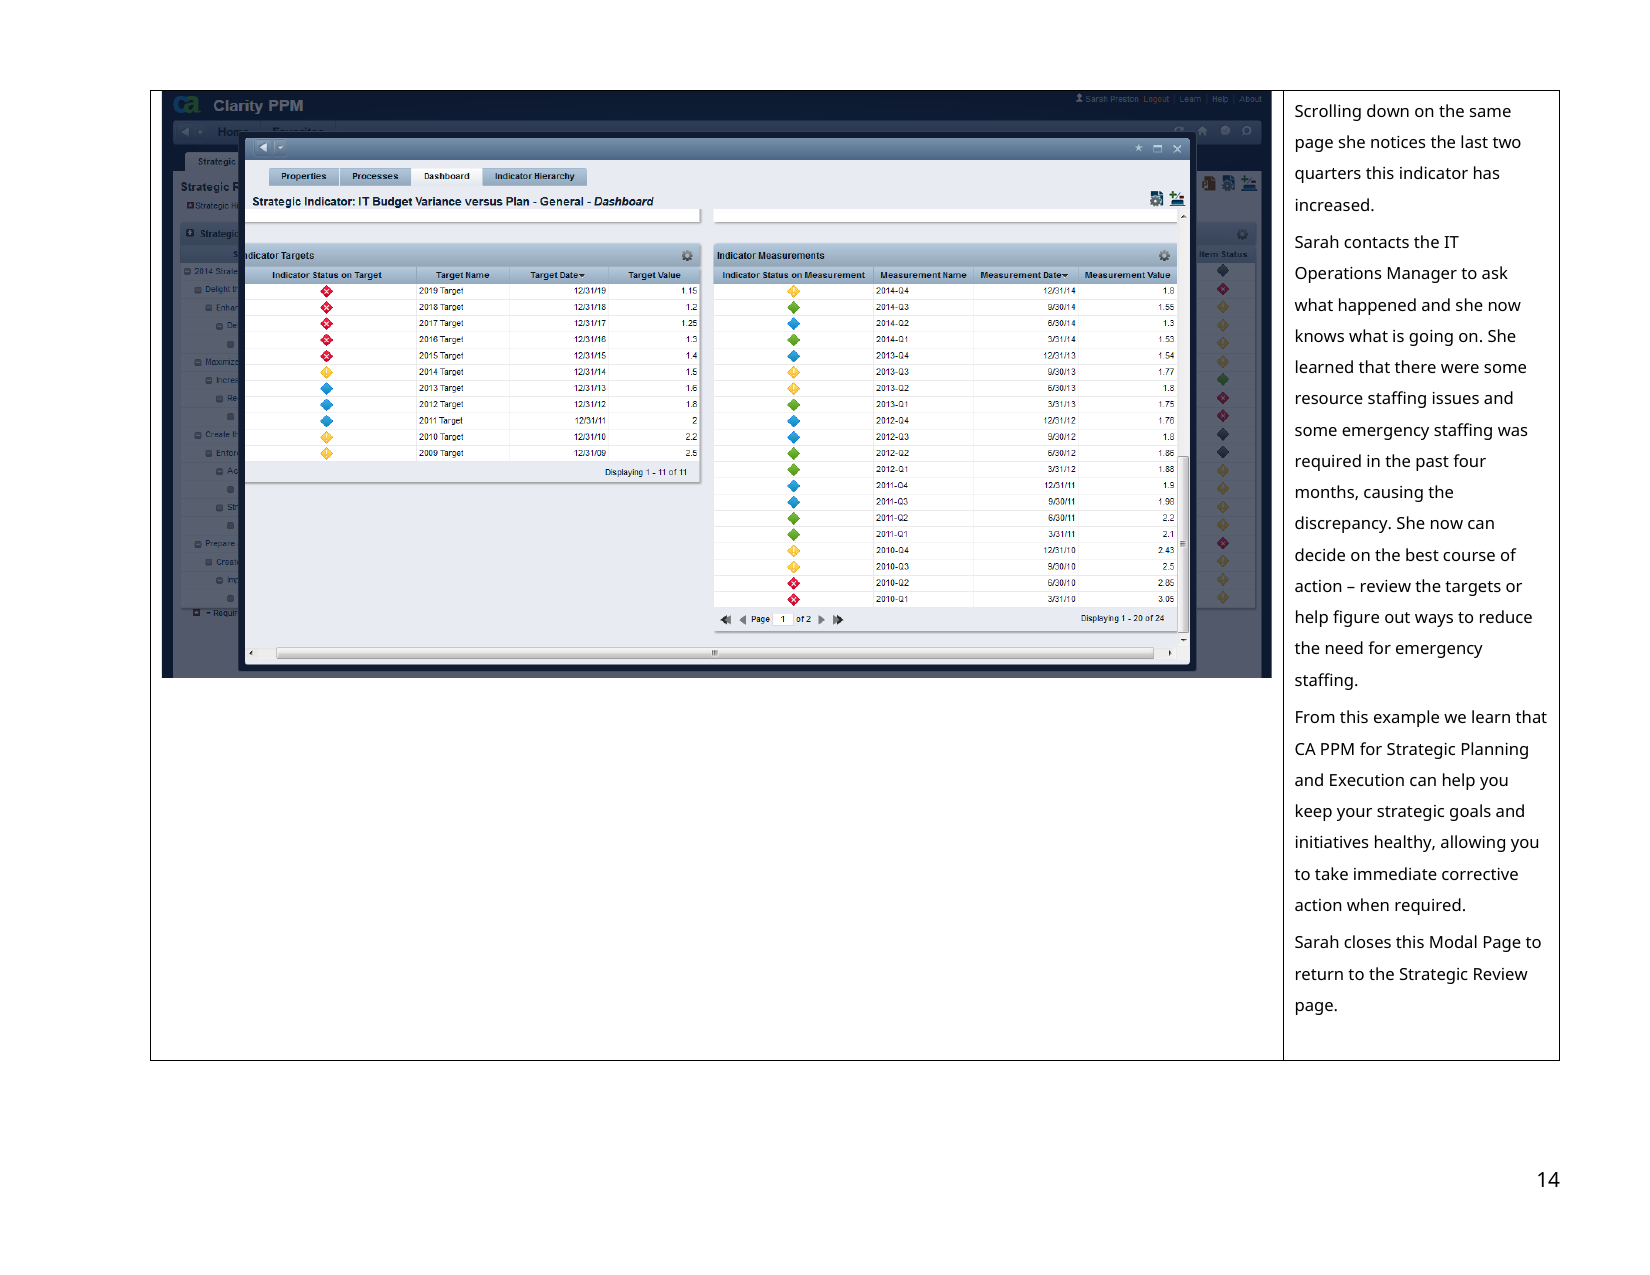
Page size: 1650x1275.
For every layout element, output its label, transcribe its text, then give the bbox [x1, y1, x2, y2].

picture [161, 91, 1272, 678]
table_cell [151, 91, 1283, 1060]
table_cell Scrolling down on the same page she notices the last two quarters this indicator has increased. Sarah contacts the IT Operations Manager to ask what happened and she now knows what is going on. She learned that there were some resource staffing issues and some emergency staffing was required in the past four months, causing the discrepancy. She now can decide on the best course of action – review the targets or help figure out ways to reduce the need for emergency staffing. From this example we learn that CA PPM for Strategic Planning and Execution can help you keep your strategic goals and initiatives healthy, allowing you to take immediate corrective action when required. Sarah closes this Modal Page to return to the Strategic Review page. [1284, 91, 1559, 1060]
